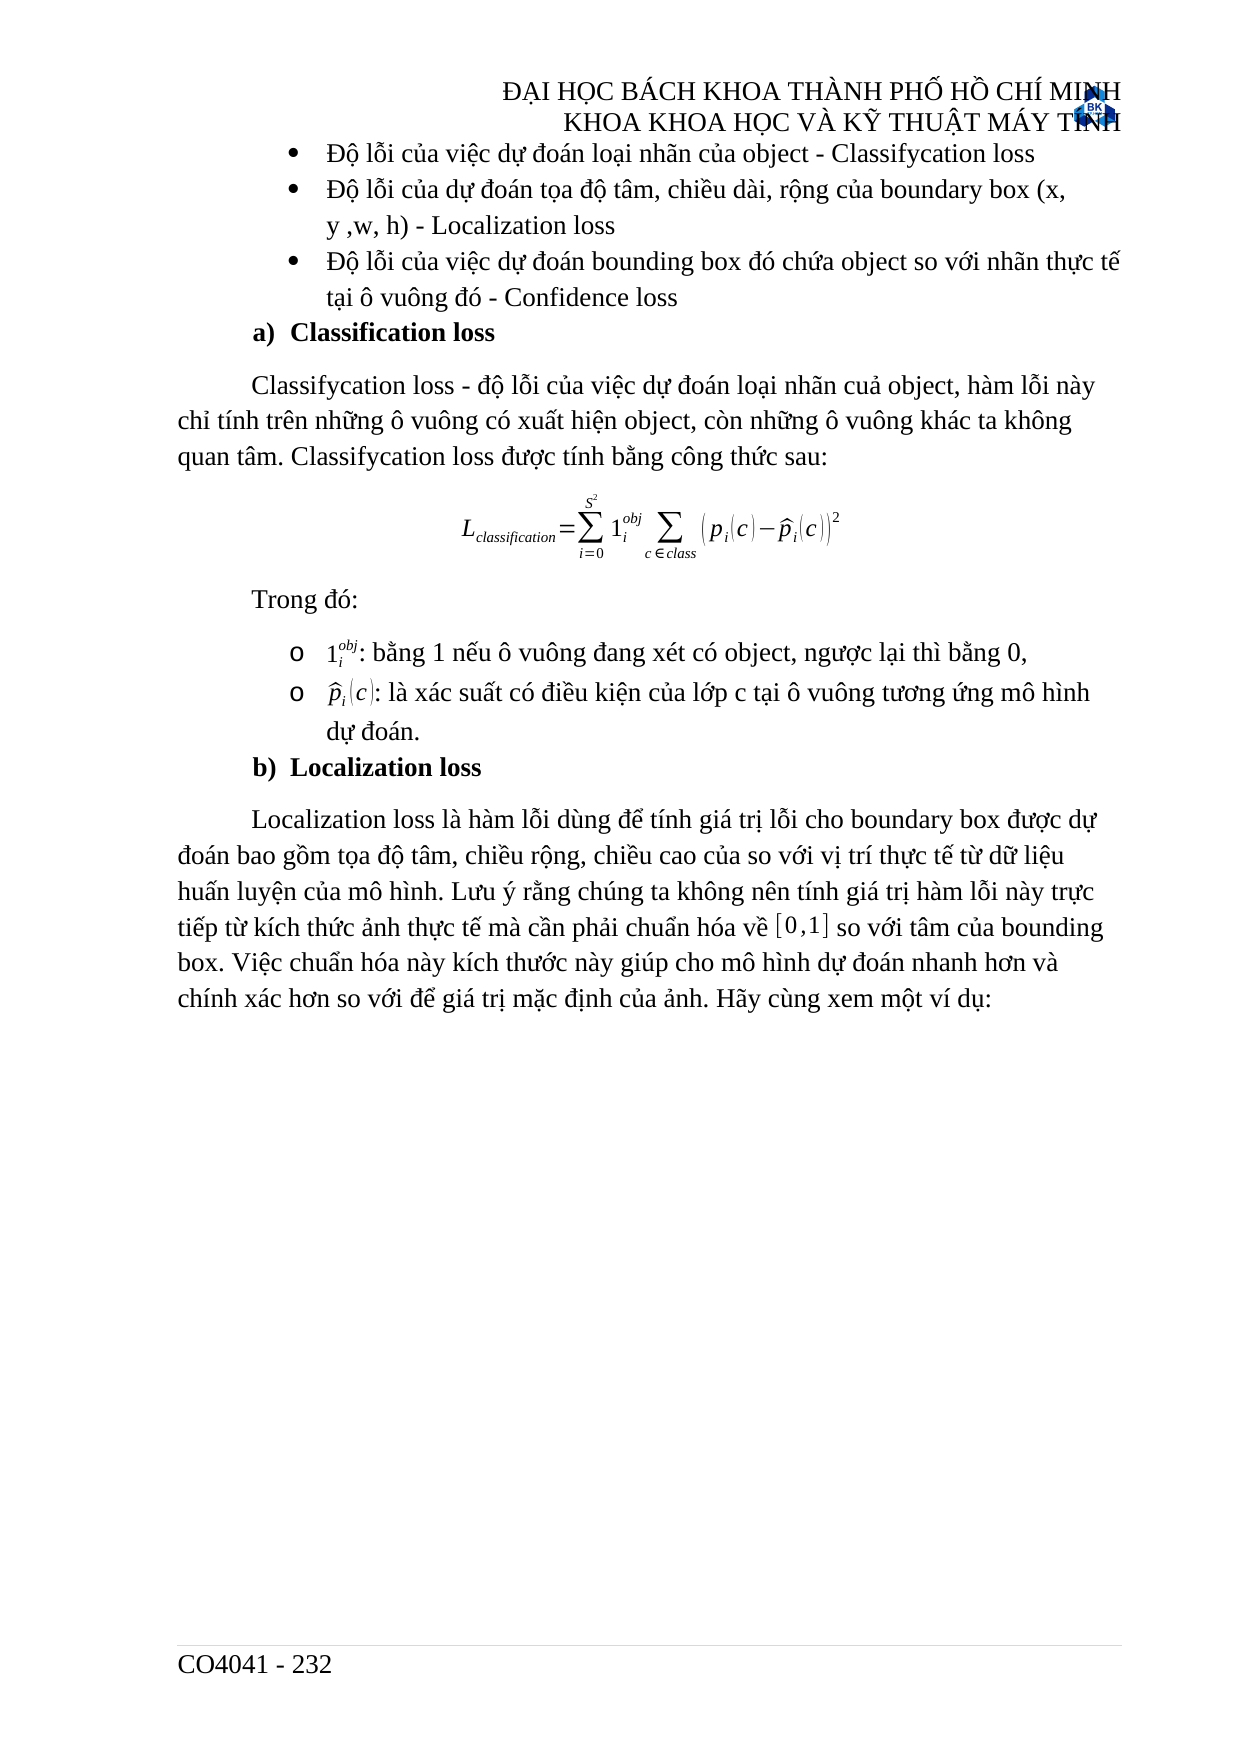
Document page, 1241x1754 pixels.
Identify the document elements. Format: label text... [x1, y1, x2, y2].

list : bằng 1 nếu ô vuông đang xét có object, ngược lại thì bằng 0, [288, 636, 1122, 671]
text Localization loss là hàm lỗi dùng để tính giá trị lỗi cho boundary box được dự đoán bao gồm tọa độ tâm, chiều rộng, chiều cao của so với vị trí thực tế từ dữ liệu huấn luyện của mô hình. Lưu ý rằng chúng ta không nên tính giá trị hàm lỗi này trực tiếp từ kích thức ảnh thực tế mà cần phải chuẩn hóa về so với tâm của bounding box. Việc chuẩn hóa này kích thước này giúp cho mô hình dự đoán nhanh hơn và chính xác hơn so với để giá trị mặc định của ảnh. Hãy cùng xem một ví dụ: [177, 803, 1122, 1013]
list Classification loss [252, 316, 1122, 347]
list Localization loss [252, 751, 1122, 782]
text Classifycation loss - độ lỗi của việc dự đoán loại nhãn cuả object, hàm lỗi này chỉ tính trên những ô vuông có xuất hiện object, còn những ô vuông khác ta không quan tâm. Classifycation loss được tính bằng công thức sau: [177, 369, 1122, 471]
list : là xác suất có điều kiện của lớp c tại ô vuông tương ứng mô hình dự đoán. [288, 676, 1122, 746]
picture [1088, 82, 1097, 94]
list Độ lỗi của việc dự đoán bounding box đó chứa object so với nhãn thực tế tại ô vuông đó - Confidence loss [288, 245, 1122, 312]
list Độ lỗi của dự đoán tọa độ tâm, chiều dài, rộng của boundary box (x, y ,w, h) - Localization loss [288, 173, 1122, 240]
picture [1067, 82, 1123, 133]
list Độ lỗi của việc dự đoán loại nhãn của object - Classifycation loss [288, 137, 1122, 168]
text Trong đó: [177, 583, 1122, 614]
picture [1107, 82, 1115, 90]
